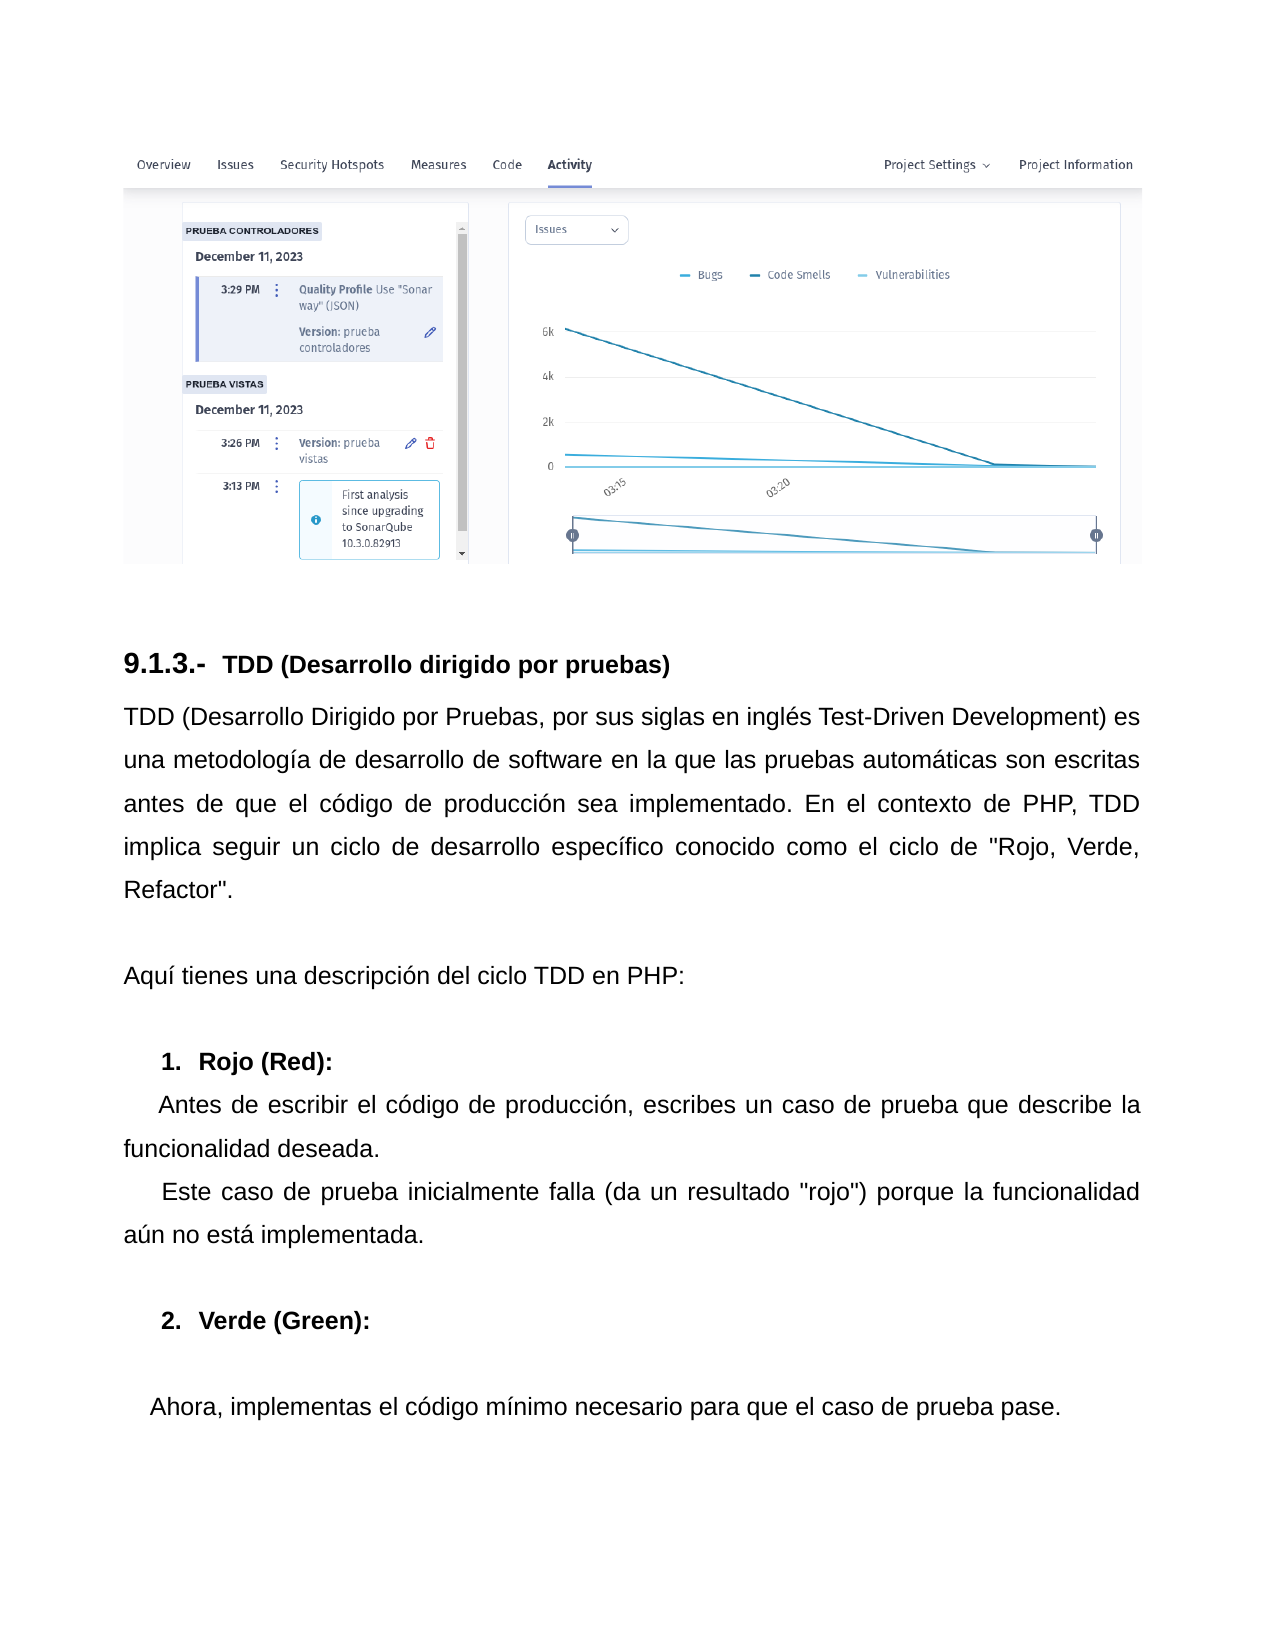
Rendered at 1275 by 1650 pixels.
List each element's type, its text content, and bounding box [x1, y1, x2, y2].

text Este caso de prueba inicialmente falla (da un resultado "rojo") porque la funcionalidad aún no está implementada. [123, 1177, 1142, 1248]
text Ahora, implementas el código mínimo necesario para que el caso de prueba pase. [123, 1392, 1142, 1421]
text TDD (Desarrollo Dirigido por Pruebas, por sus siglas en inglés Test-Driven Development) es una metodología de desarrollo de software en la que las pruebas automáticas son escritas antes de que el código de producción sea implementado. En el contexto de PHP, TDD implica seguir un ciclo de desarrollo específico conocido como el ciclo de "Rojo, Verde, Refactor". [123, 702, 1142, 903]
list Rojo (Red): [161, 1047, 1142, 1076]
list Verde (Green): [161, 1306, 1142, 1335]
subtitle TDD (Desarrollo dirigido por pruebas) [123, 646, 1142, 679]
text Antes de escribir el código de producción, escribes un caso de prueba que describe la funcionalidad deseada. [123, 1090, 1142, 1162]
picture [123, 147, 1143, 564]
text Aquí tienes una descripción del ciclo TDD en PHP: [123, 961, 1142, 990]
